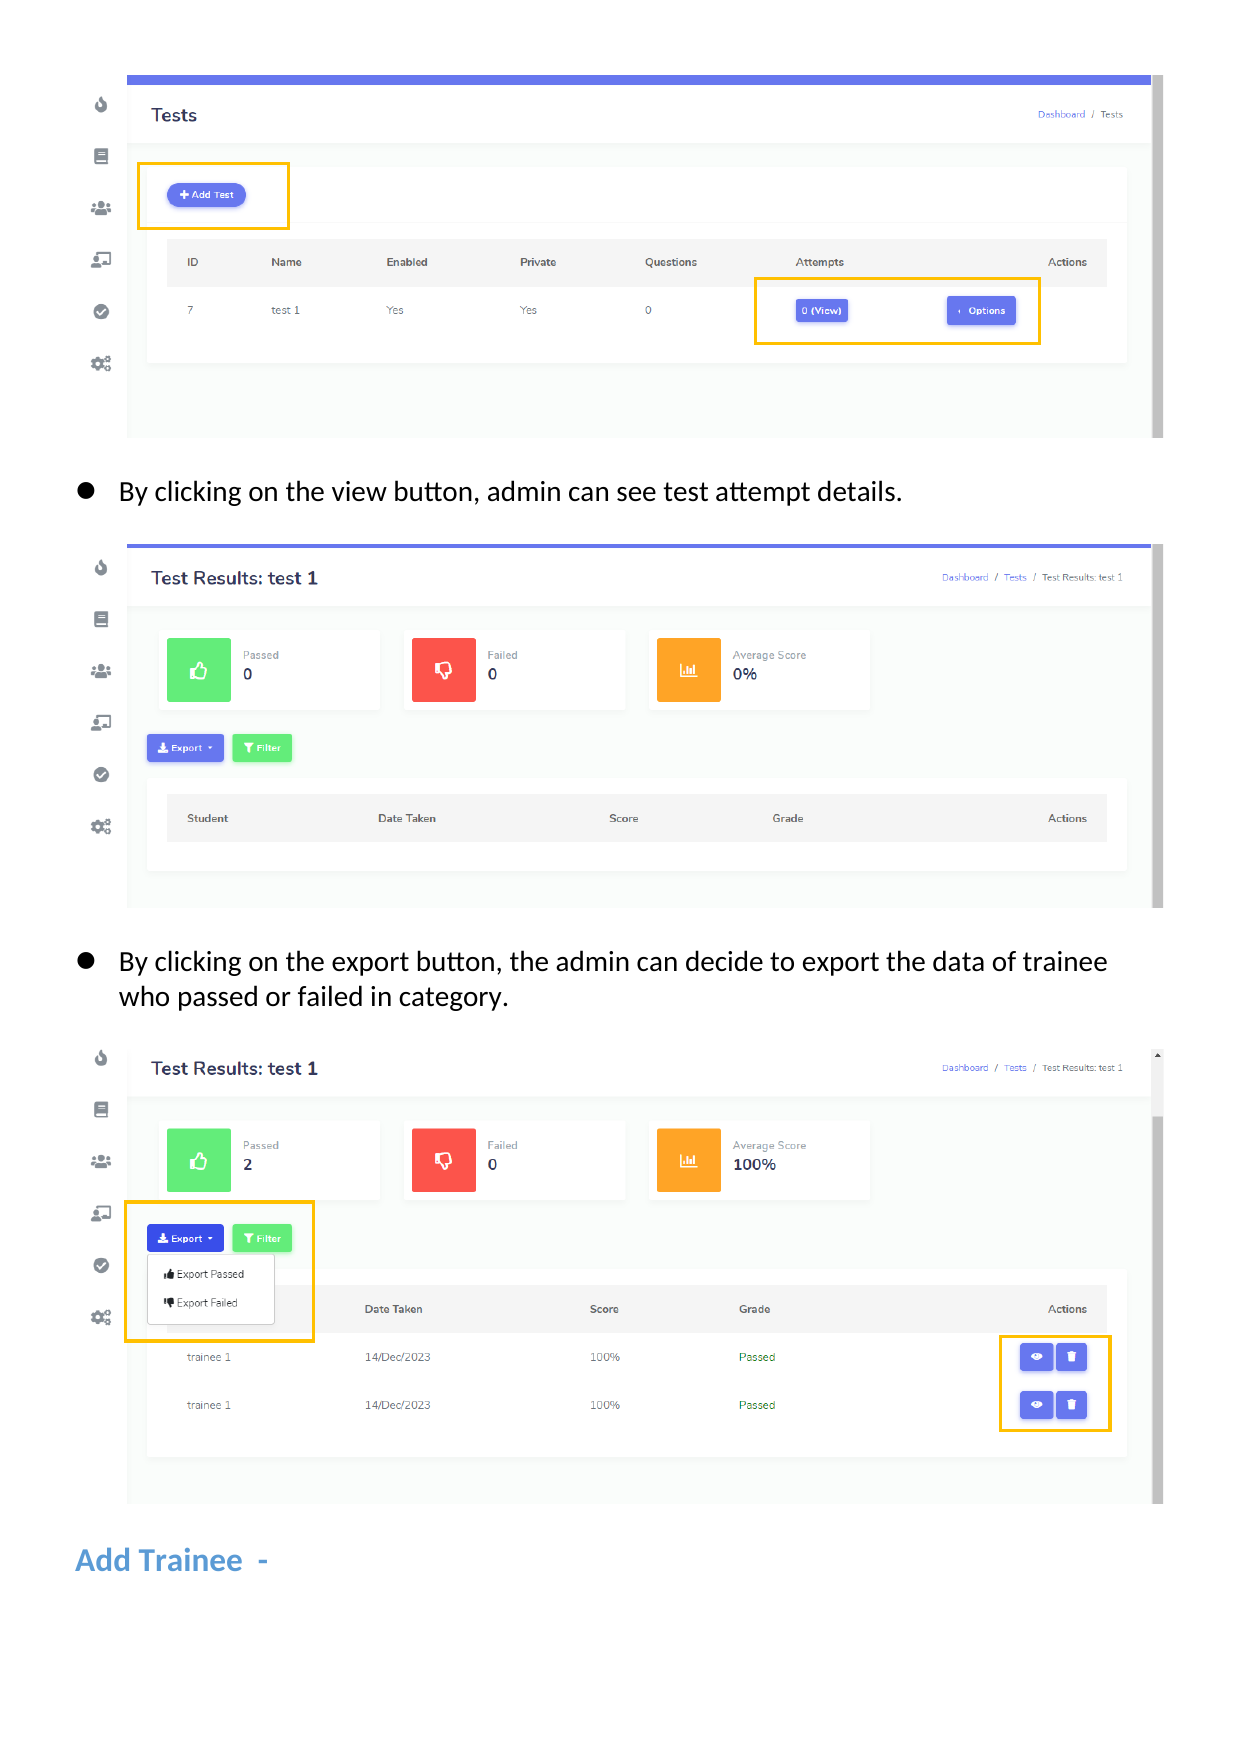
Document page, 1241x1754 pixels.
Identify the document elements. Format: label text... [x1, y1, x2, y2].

picture [75, 544, 1164, 908]
text Add Trainee - [75, 1539, 1165, 1579]
list By clicking on the export button, the admin can decide to export the data of trainee who passed or failed in category. [75, 943, 1165, 1014]
list By clicking on the view button, admin can see test attempt details. [75, 473, 1165, 509]
picture [75, 1049, 1164, 1504]
picture [75, 75, 1164, 438]
